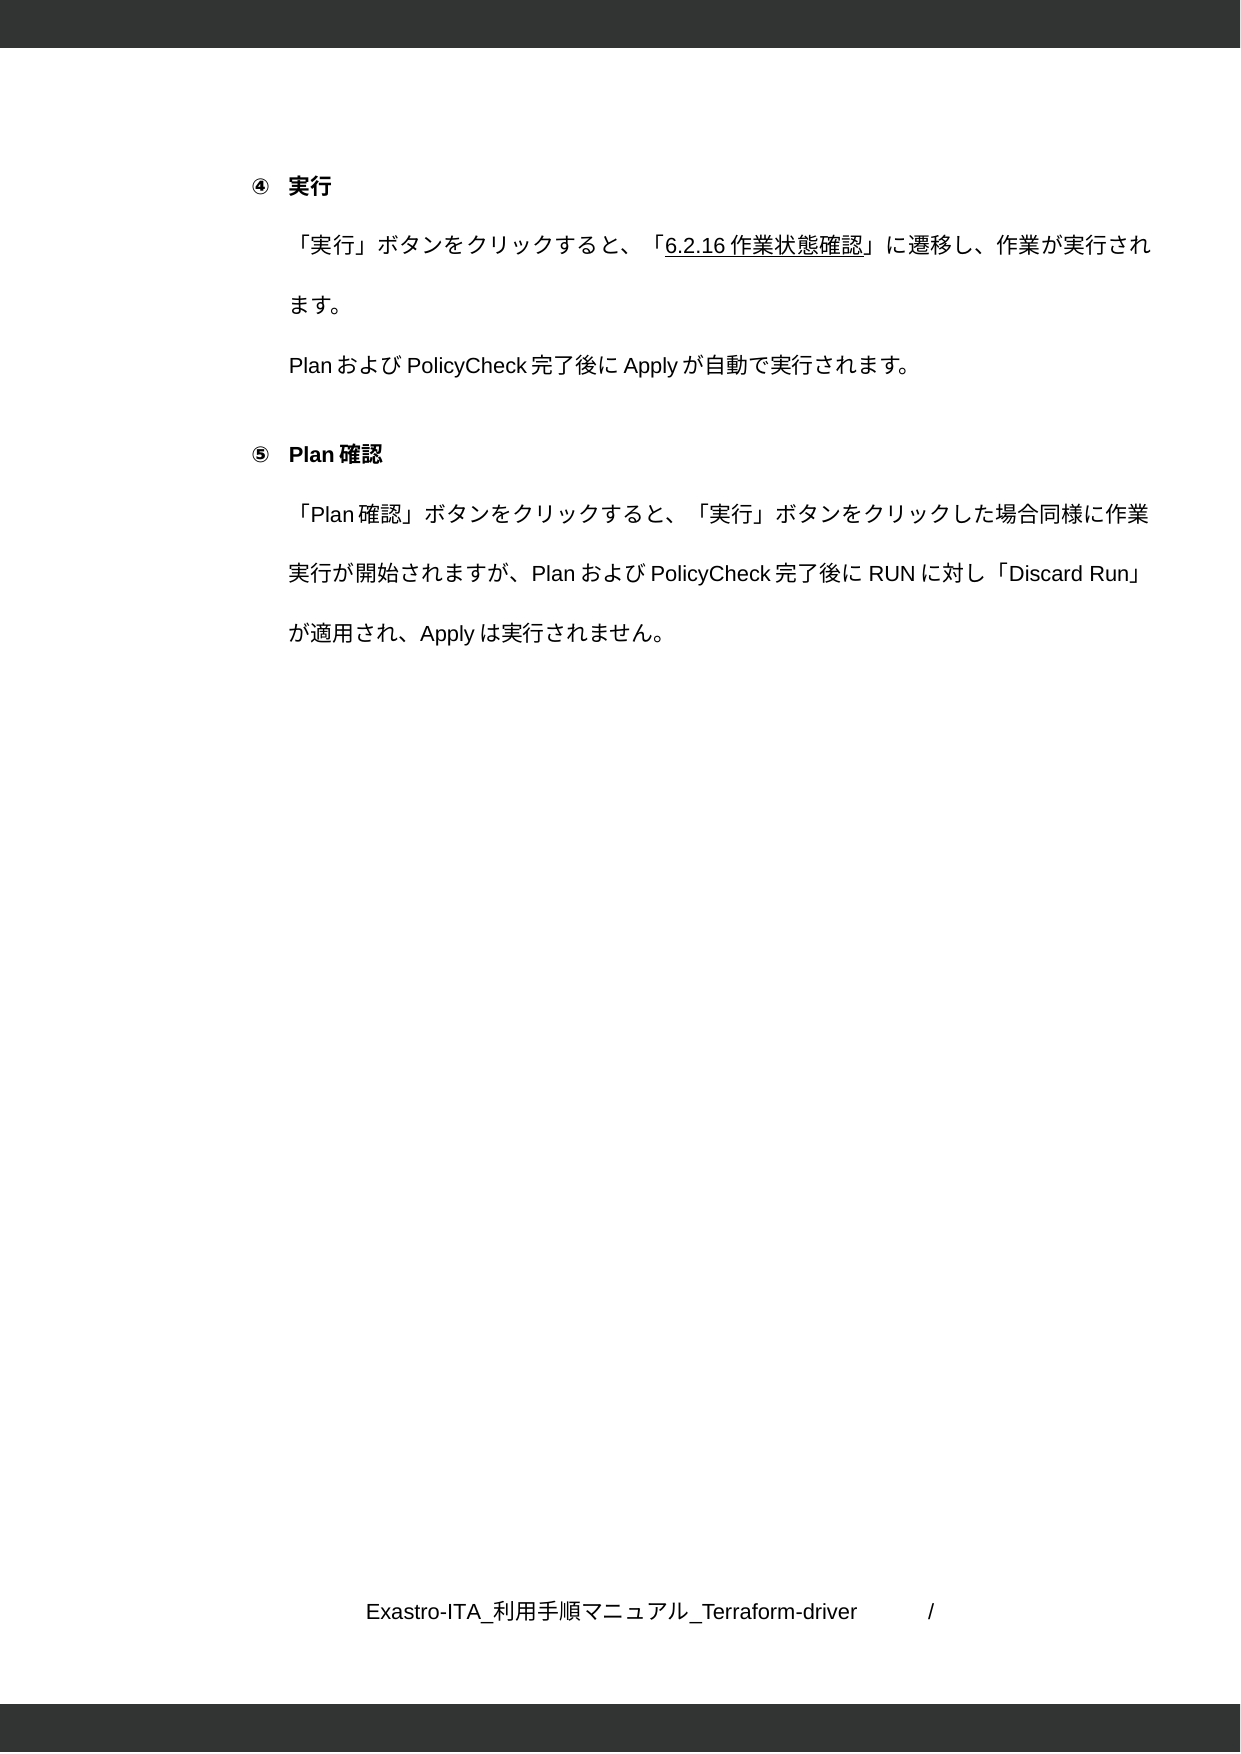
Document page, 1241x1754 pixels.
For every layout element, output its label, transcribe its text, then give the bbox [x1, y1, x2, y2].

picture [0, 0, 1241, 48]
list 実行 [251, 155, 1152, 214]
list Plan確認 [251, 423, 1152, 483]
list 「Plan確認」ボタンをクリックすると、「実行」ボタンをクリックした場合同様に作業実行が開始されますが、PlanおよびPolicyCheck完了後にRUNに対し「Discard Run」が適用され、Applyは実行されません。 [288, 483, 1152, 661]
list PlanおよびPolicyCheck完了後にApplyが自動で実行されます。 [288, 334, 1152, 393]
picture [0, 1704, 1241, 1752]
list 「実行」ボタンをクリックすると、「6.2.16作業状態確認」に遷移し、作業が実行されます。 [288, 214, 1152, 334]
